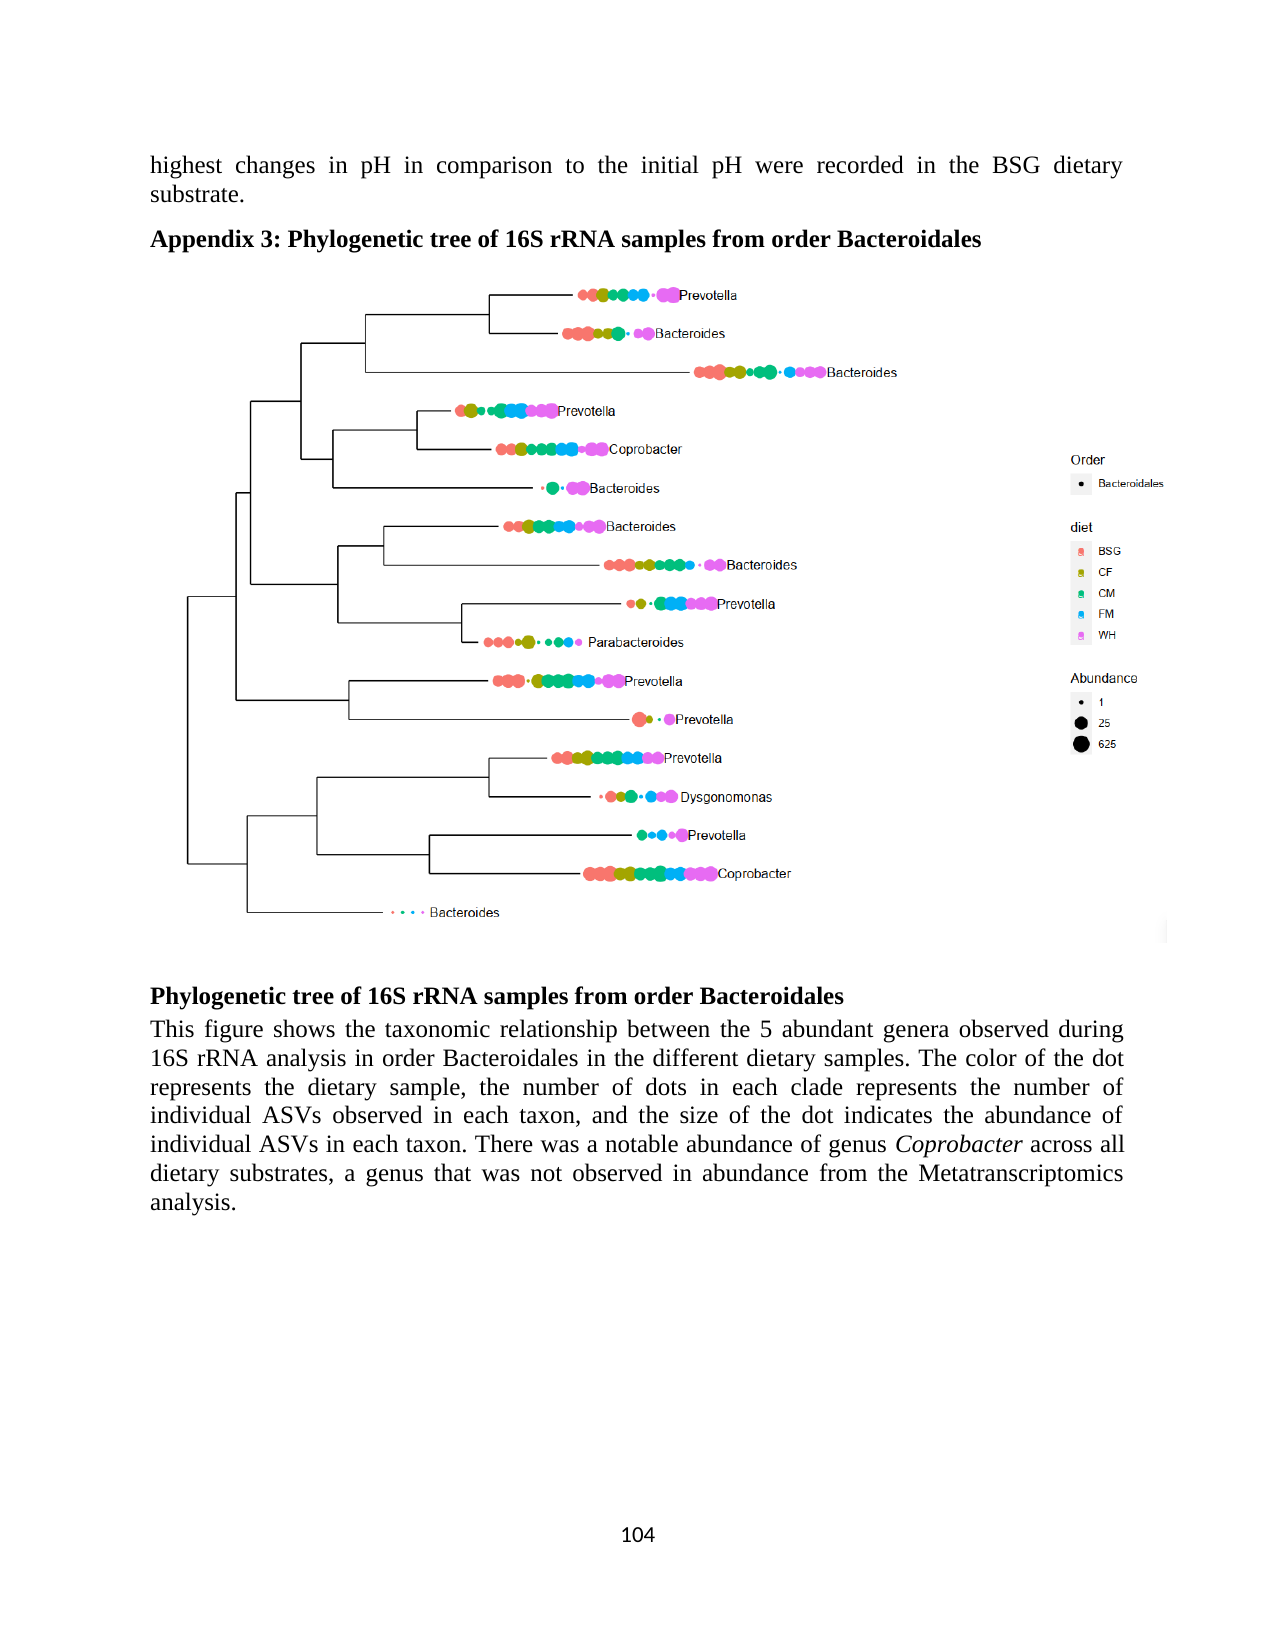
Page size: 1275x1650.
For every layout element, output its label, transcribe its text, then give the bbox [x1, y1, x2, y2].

text This figure shows the taxonomic relationship between the 5 abundant genera observed during 16S rRNA analysis in order Bacteroidales in the different dietary samples. The color of the dot represents the dietary sample, the number of dots in each clade represents the number of individual ASVs observed in each taxon, and the size of the dot indicates the abundance of individual ASVs in each taxon. There was a notable abundance of genus Coprobacter across all dietary substrates, a genus that was not observed in abundance from the Metatranscriptomics analysis. [150, 1014, 1125, 1216]
subtitle Appendix 3: Phylogenetic tree of 16S rRNA samples from order Bacteroidales [150, 224, 1125, 253]
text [150, 150, 1125, 207]
text Phylogenetic tree of 16S rRNA samples from order Bacteroidales [150, 981, 1125, 1010]
picture [150, 267, 1167, 943]
